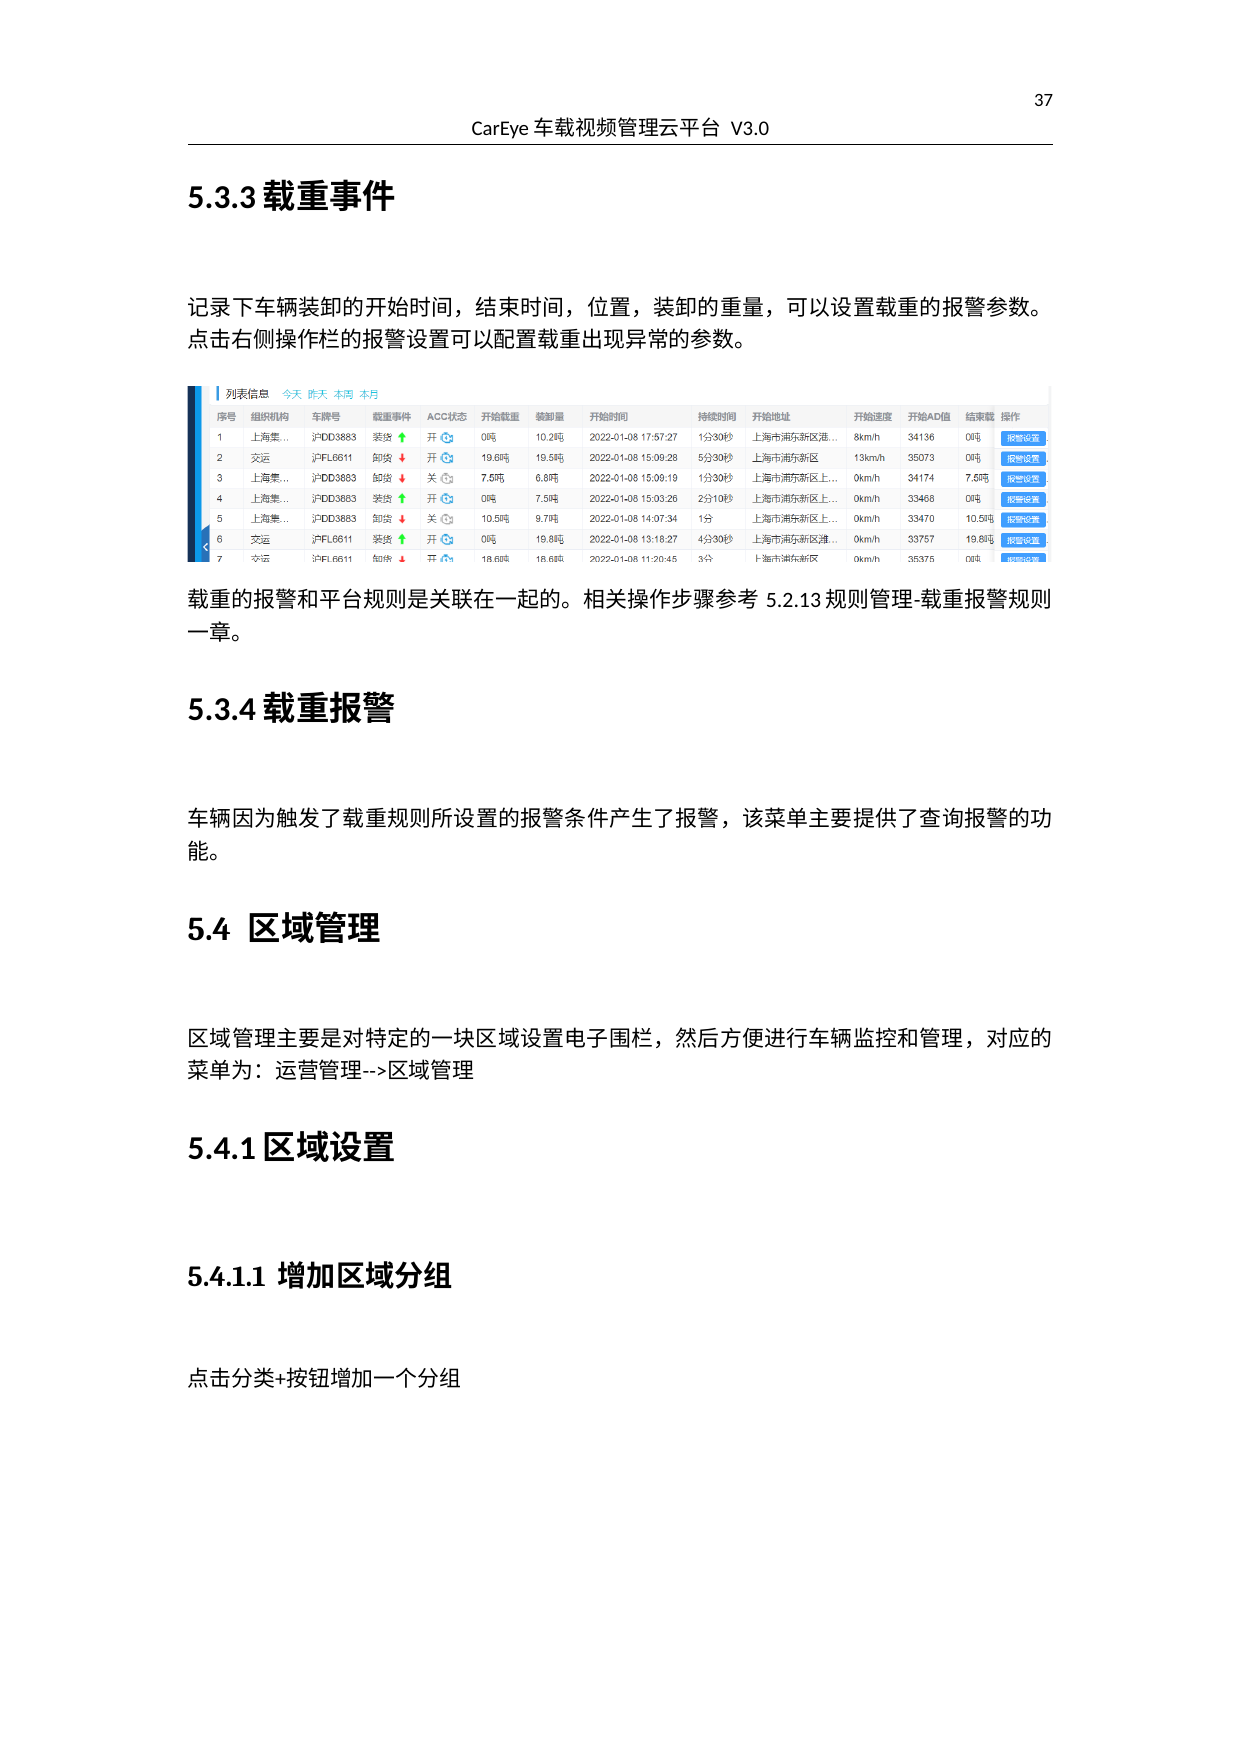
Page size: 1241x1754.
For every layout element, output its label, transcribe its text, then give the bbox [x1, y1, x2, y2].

text 点击分类+按钮增加一个分组 [187, 1360, 1053, 1393]
subtitle 区域设置 [187, 1112, 1053, 1177]
text 载重的报警和平台规则是关联在一起的。相关操作步骤参考5.2.13规则管理-载重报警规则一章。 [187, 582, 1053, 647]
text 区域管理主要是对特定的一块区域设置电子围栏，然后方便进行车辆监控和管理，对应的菜单为：运营管理-->区域管理 [187, 1020, 1053, 1085]
subtitle 增加区域分组 [187, 1242, 1053, 1307]
text 车辆因为触发了载重规则所设置的报警条件产生了报警，该菜单主要提供了查询报警的功能。 [187, 801, 1053, 866]
subtitle 载重事件 [187, 162, 1053, 227]
text 记录下车辆装卸的开始时间，结束时间，位置，装卸的重量，可以设置载重的报警参数。点击右侧操作栏的报警设置可以配置载重出现异常的参数。 [187, 289, 1053, 354]
subtitle 载重报警 [187, 674, 1053, 739]
picture [187, 386, 1052, 562]
subtitle 区域管理 [187, 893, 1053, 958]
